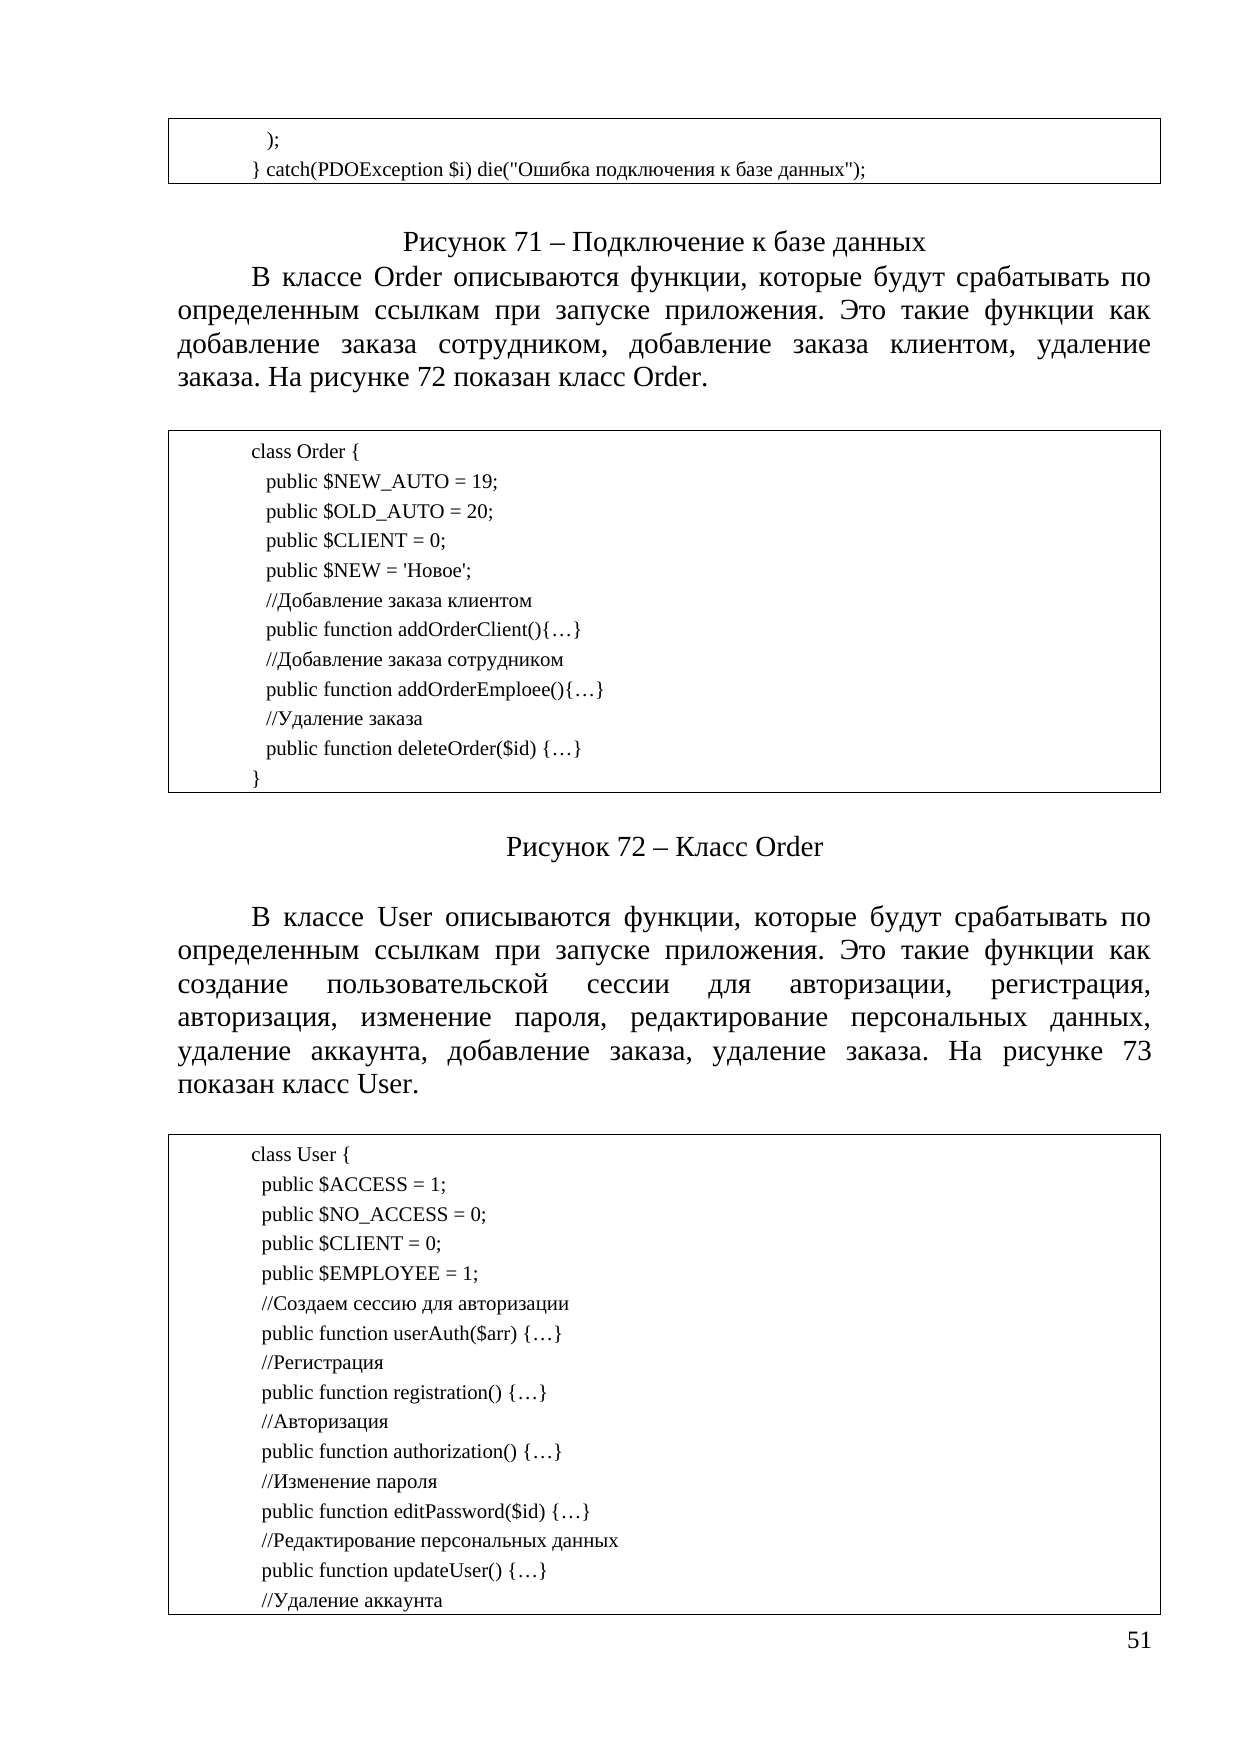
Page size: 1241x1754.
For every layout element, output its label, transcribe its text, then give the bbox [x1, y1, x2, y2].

text //Создаем сессию для авторизации [177, 1285, 1152, 1315]
text public $ACCESS = 1; [177, 1166, 1152, 1196]
text В классе User описываются функции, которые будут срабатывать по определенным ссылкам при запуске приложения. Это такие функции как создание пользовательской сессии для авторизации, регистрация, авторизация, изменение пароля, редактирование персональных данных, удаление аккаунта, добавление заказа, удаление заказа. На рисунке 73 показан класс User. [177, 899, 1152, 1100]
text public function registration() {…} [177, 1374, 1152, 1404]
text В классе Order описываются функции, которые будут срабатывать по определенным ссылкам при запуске приложения. Это такие функции как добавление заказа сотрудником, добавление заказа клиентом, удаление заказа. На рисунке 72 показан класс Order. [177, 259, 1152, 393]
text public function editPassword($id) {…} [177, 1493, 1152, 1523]
text public $CLIENT = 0; [177, 1226, 1152, 1255]
text //Редактирование персональных данных [177, 1523, 1152, 1552]
text public function deleteOrder($id) {…} [177, 730, 1152, 757]
text //Добавление заказа сотрудником [177, 641, 1152, 671]
text Рисунок 71 – Подключение к базе данных [177, 221, 1152, 259]
text public $CLIENT = 0; [177, 523, 1152, 552]
text public $EMPLOYEE = 1; [177, 1255, 1152, 1285]
text //Изменение пароля [177, 1463, 1152, 1493]
text public function updateUser() {…} [177, 1552, 1152, 1579]
text public $OLD_AUTO = 20; [177, 493, 1152, 523]
text class User { [169, 1135, 1160, 1166]
text //Удаление заказа [177, 701, 1152, 730]
text class Order { [169, 431, 1160, 463]
text } catch(PDOException $i) die("Ошибка подключения к базе данных"); [169, 148, 1160, 183]
text public function addOrderEmploee(){…} [177, 671, 1152, 701]
text public $NEW = 'Новое'; [177, 552, 1152, 582]
text //Авторизация [177, 1404, 1152, 1433]
text public function authorization() {…} [177, 1433, 1152, 1463]
text //Добавление заказа клиентом [177, 582, 1152, 612]
text //Удаление аккаунта [169, 1579, 1160, 1614]
text public function addOrderClient(){…} [177, 612, 1152, 641]
text ); [169, 119, 1160, 148]
text } [169, 757, 1160, 792]
text //Регистрация [177, 1344, 1152, 1374]
text Рисунок 72 – Класс Order [177, 829, 1152, 863]
text public function userAuth($arr) {…} [177, 1315, 1152, 1344]
text public $NEW_AUTO = 19; [177, 463, 1152, 493]
text public $NO_ACCESS = 0; [177, 1196, 1152, 1226]
